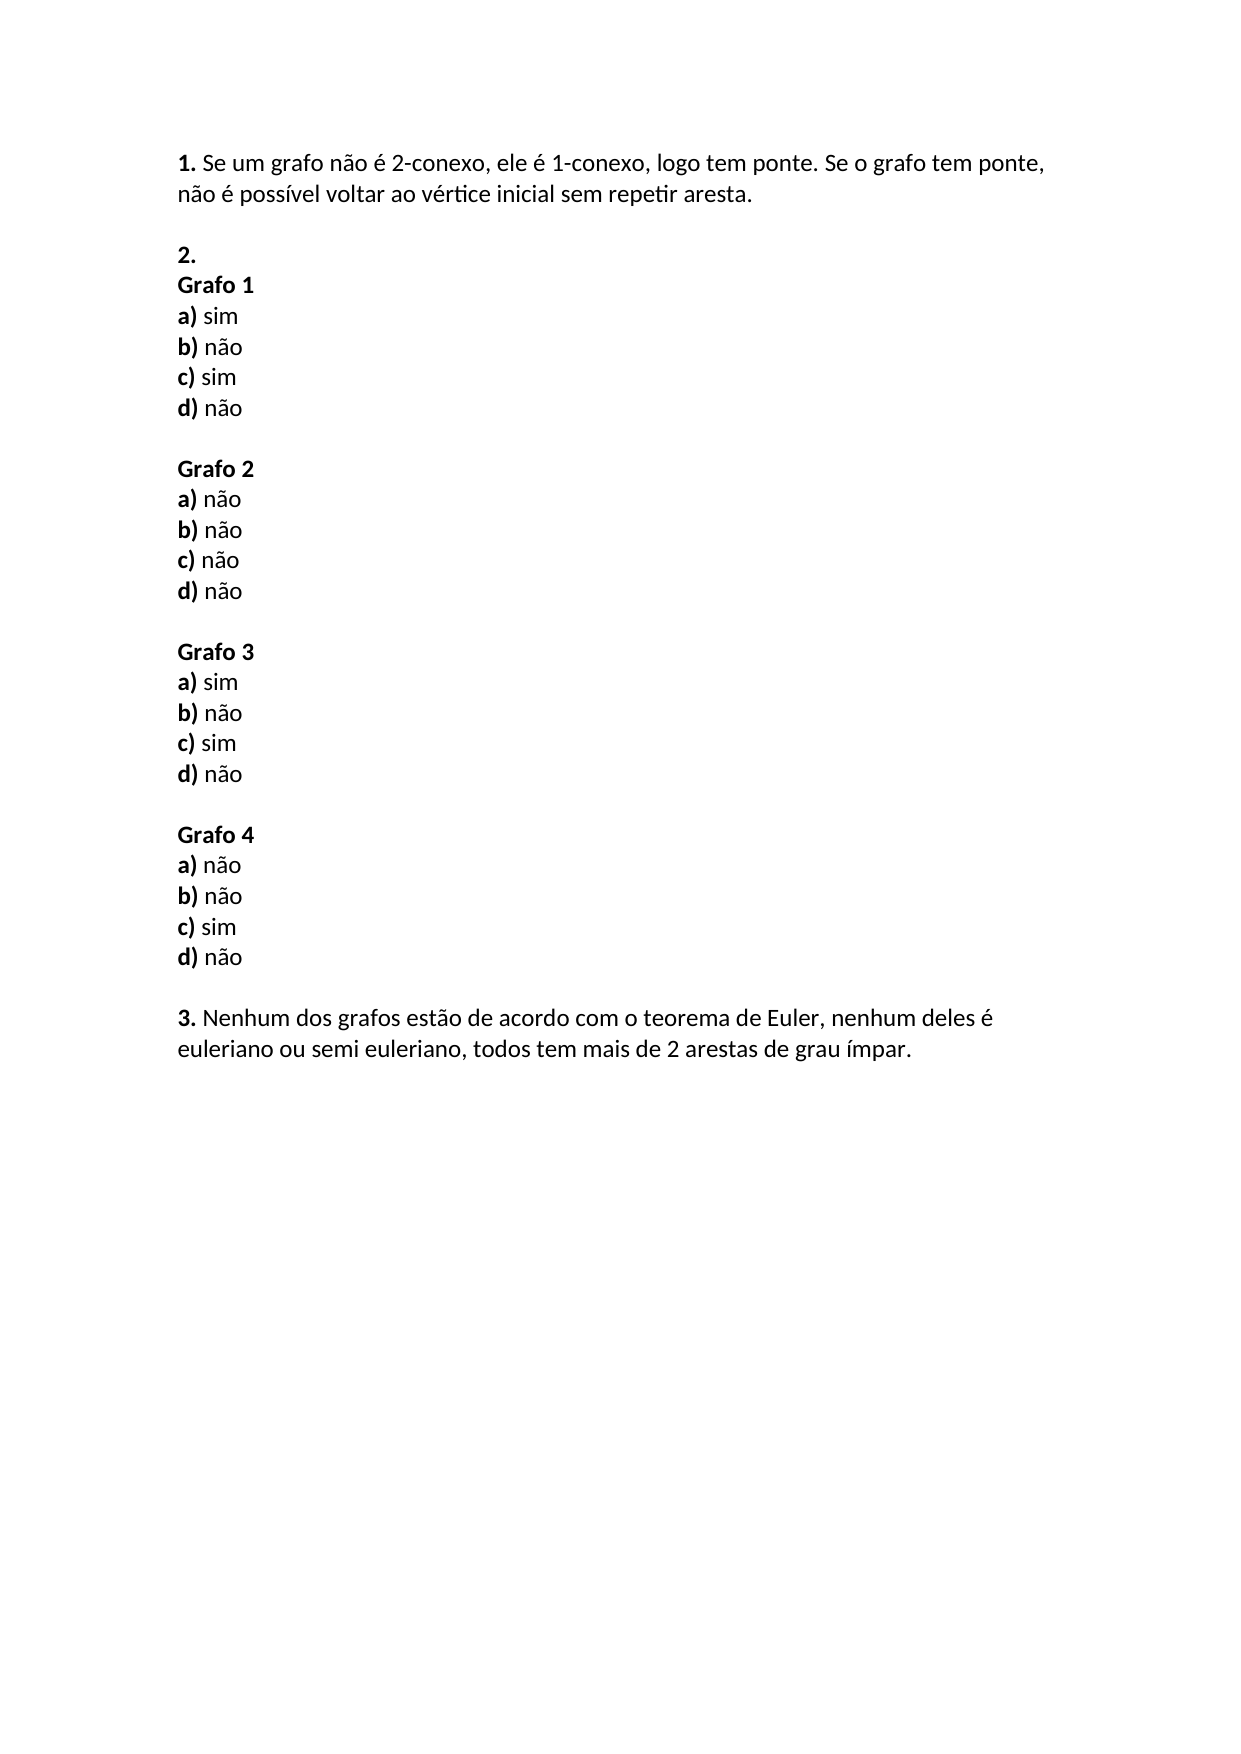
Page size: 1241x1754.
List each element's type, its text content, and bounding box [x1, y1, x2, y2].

text d) não [177, 392, 1063, 422]
text Grafo 2 [177, 453, 1063, 483]
text Grafo 4 [177, 819, 1063, 849]
text Grafo 1 [177, 270, 1063, 300]
text d) não [177, 575, 1063, 605]
text 1. Se um grafo não é 2-conexo, ele é 1-conexo, logo tem ponte. Se o grafo tem ponte, não é possível voltar ao vértice inicial sem repetir aresta. [177, 148, 1063, 209]
text Grafo 3 [177, 636, 1063, 666]
text c) não [177, 544, 1063, 575]
text d) não [177, 758, 1063, 788]
text c) sim [177, 911, 1063, 941]
text b) não [177, 697, 1063, 727]
text b) não [177, 331, 1063, 361]
text a) sim [177, 300, 1063, 331]
text 2. [177, 239, 1063, 270]
text b) não [177, 514, 1063, 544]
text c) sim [177, 361, 1063, 392]
text a) não [177, 849, 1063, 880]
text a) não [177, 483, 1063, 514]
text b) não [177, 880, 1063, 911]
text d) não [177, 941, 1063, 972]
text c) sim [177, 727, 1063, 758]
text a) sim [177, 666, 1063, 697]
text 3. Nenhum dos grafos estão de acordo com o teorema de Euler, nenhum deles é euleriano ou semi euleriano, todos tem mais de 2 arestas de grau ímpar. [177, 1002, 1063, 1063]
